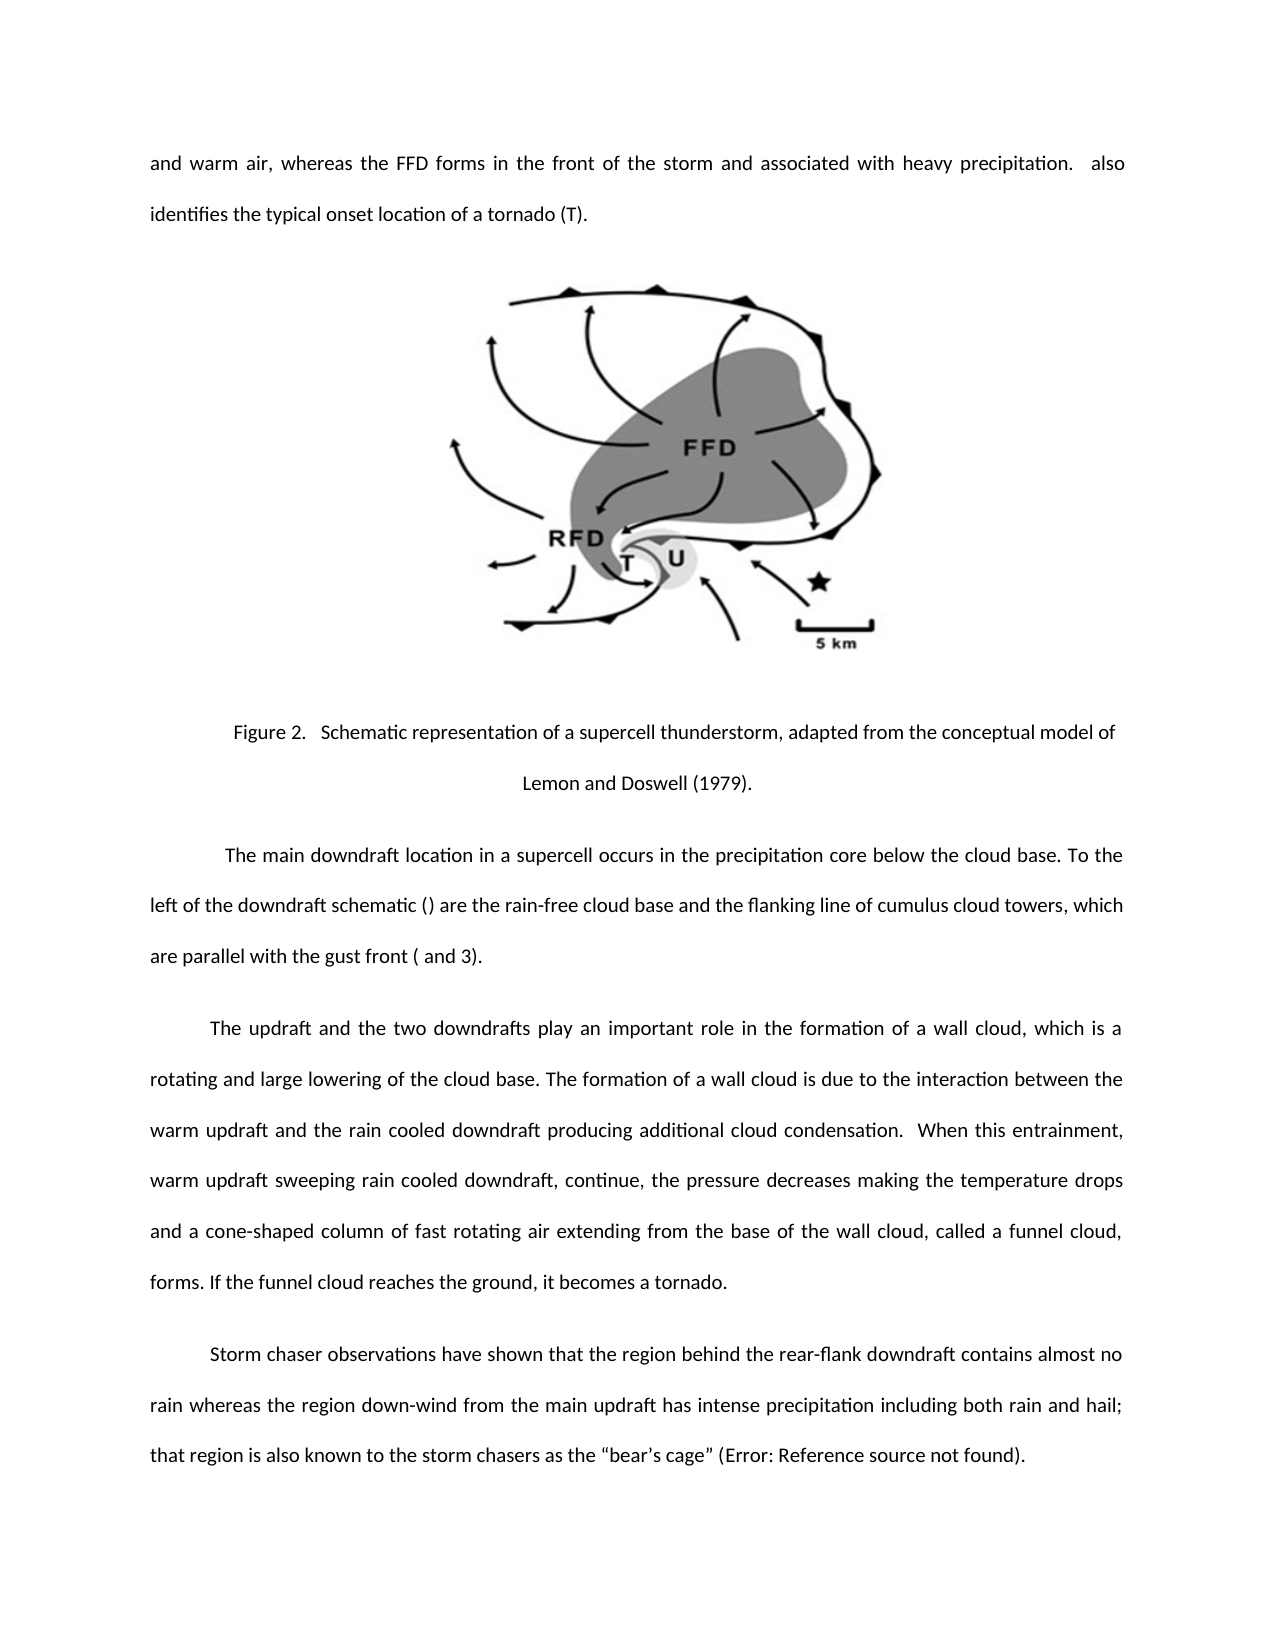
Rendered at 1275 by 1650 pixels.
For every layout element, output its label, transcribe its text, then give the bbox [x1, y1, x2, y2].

text Figure 2. Schematic representation of a supercell thunderstorm, adapted from the conceptual model of Lemon and Doswell (1979). [150, 719, 1125, 796]
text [150, 150, 1125, 226]
text The updraft and the two downdrafts play an important role in the formation of a wall cloud, which is a rotating and large lowering of the cloud base. The formation of a wall cloud is due to the interaction between the warm updraft and the rain cooled downdraft producing additional cloud condensation. When this entrainment, warm updraft sweeping rain cooled downdraft, continue, the pressure decreases making the temperature drops and a cone-shaped column of fast rotating air extending from the base of the wall cloud, called a funnel cloud, forms. If the funnel cloud reaches the ground, it becomes a tornado. [150, 1015, 1125, 1295]
text The main downdraft location in a supercell occurs in the precipitation core below the cloud base. To the left of the downdraft schematic (Figure 2) are the rain-free cloud base and the flanking line of cumulus cloud towers, which are parallel with the gust front (Figures 2 and 3). [150, 842, 1125, 969]
picture [447, 272, 903, 673]
